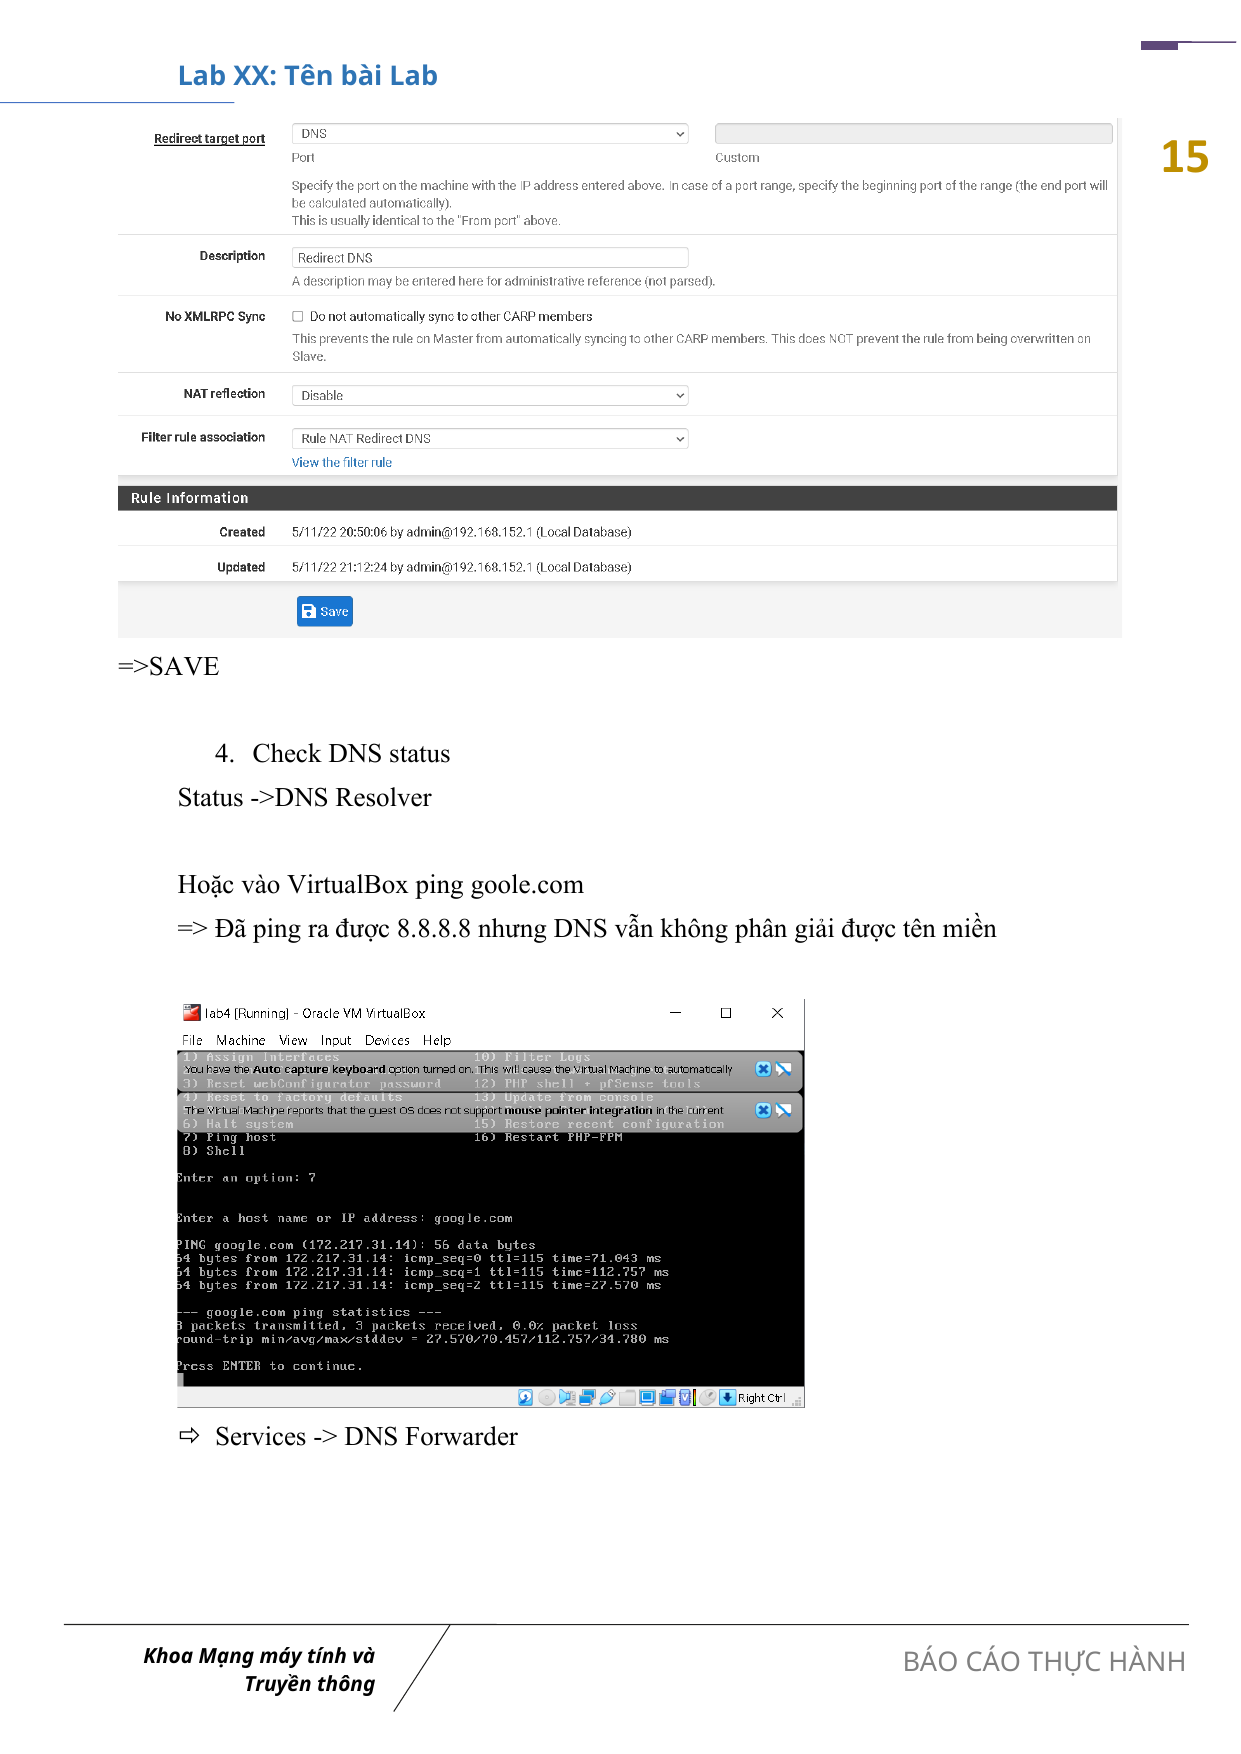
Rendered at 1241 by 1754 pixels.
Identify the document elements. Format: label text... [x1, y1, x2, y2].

list Check DNS status [215, 737, 1122, 768]
list Services -> DNS Forwarder [177, 1420, 1122, 1451]
picture [118, 118, 1123, 638]
picture [177, 999, 805, 1408]
text =>SAVE [118, 650, 1122, 681]
text Hoặc vào VirtualBox ping goole.com [118, 868, 1122, 899]
text Status ->DNS Resolver [118, 781, 1122, 812]
text => Đã ping ra được 8.8.8.8 nhưng DNS vẫn không phân giải được tên miền [118, 912, 1122, 943]
